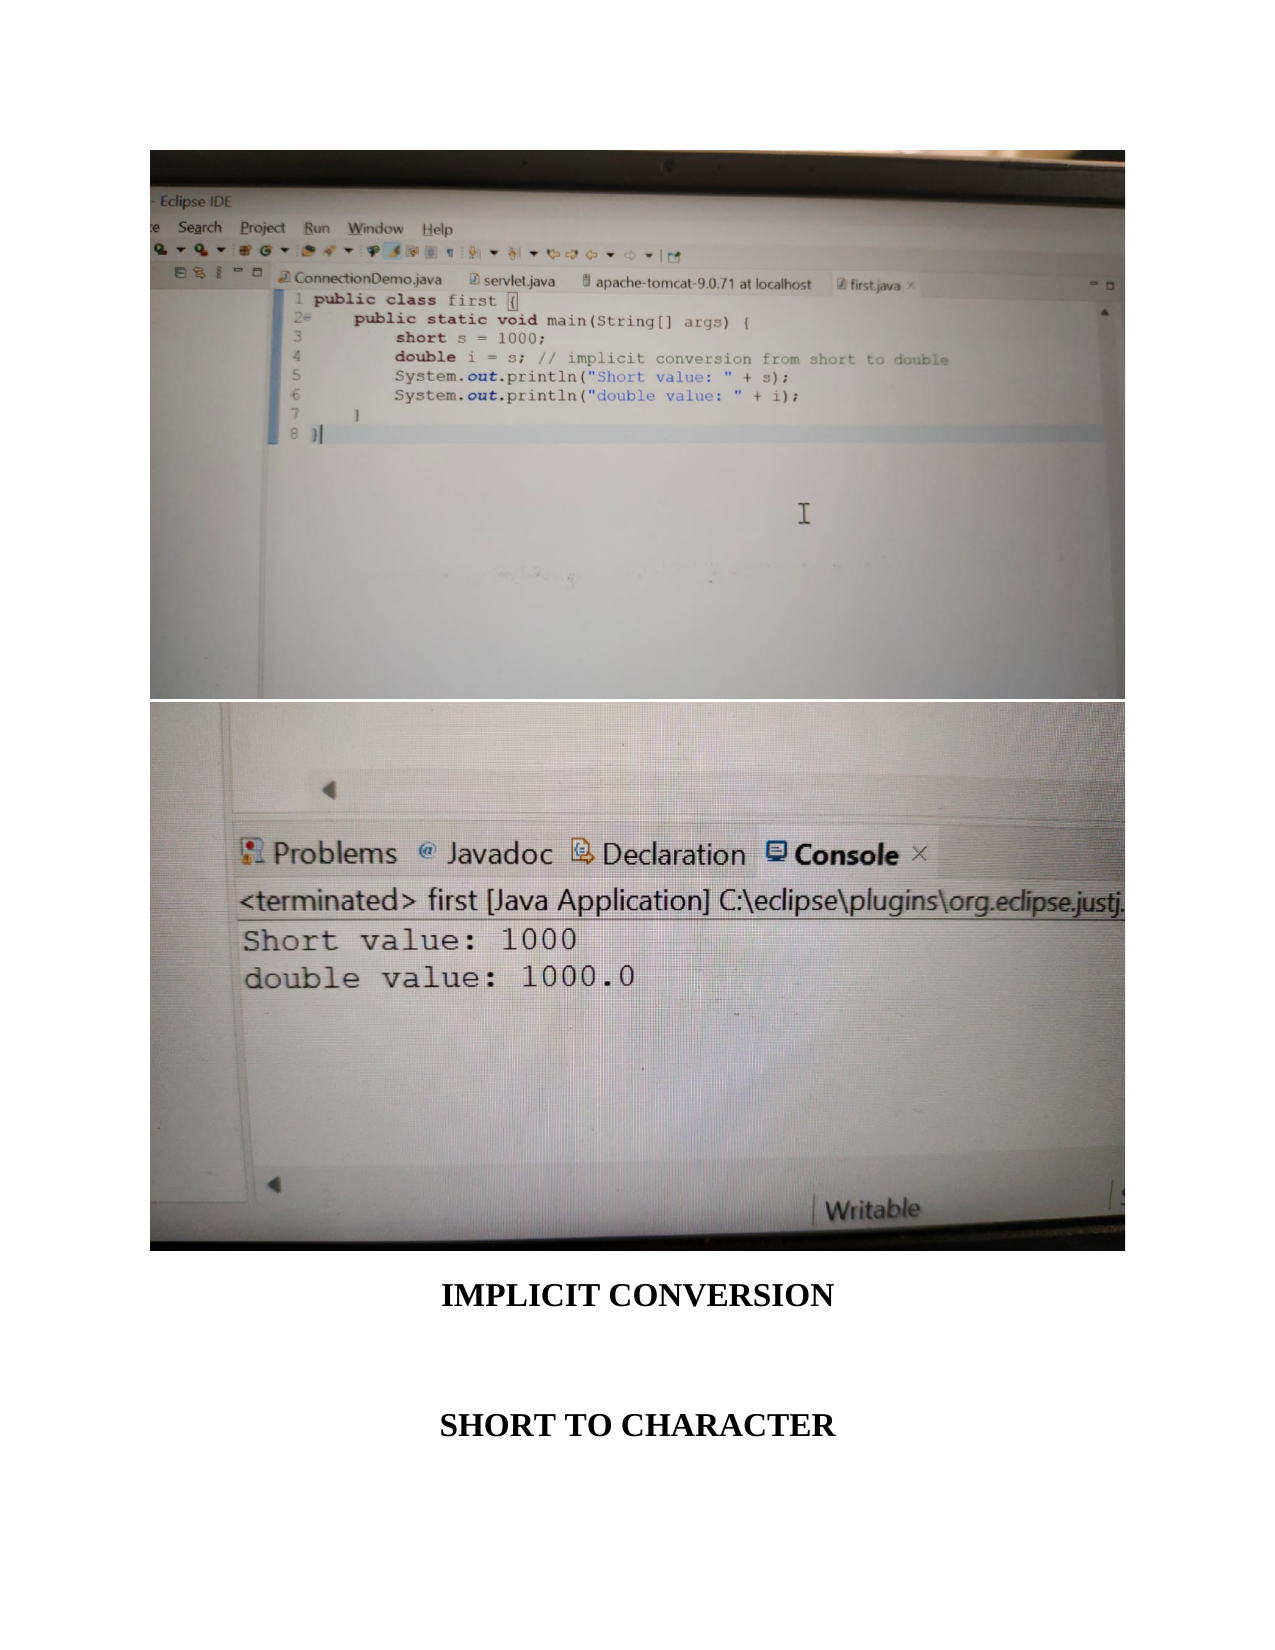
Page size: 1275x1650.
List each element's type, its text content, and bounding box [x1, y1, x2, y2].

picture [150, 702, 1125, 1251]
text IMPLICIT CONVERSION [150, 1275, 1125, 1314]
picture [150, 150, 1125, 699]
text SHORT TO CHARACTER [150, 1405, 1125, 1443]
